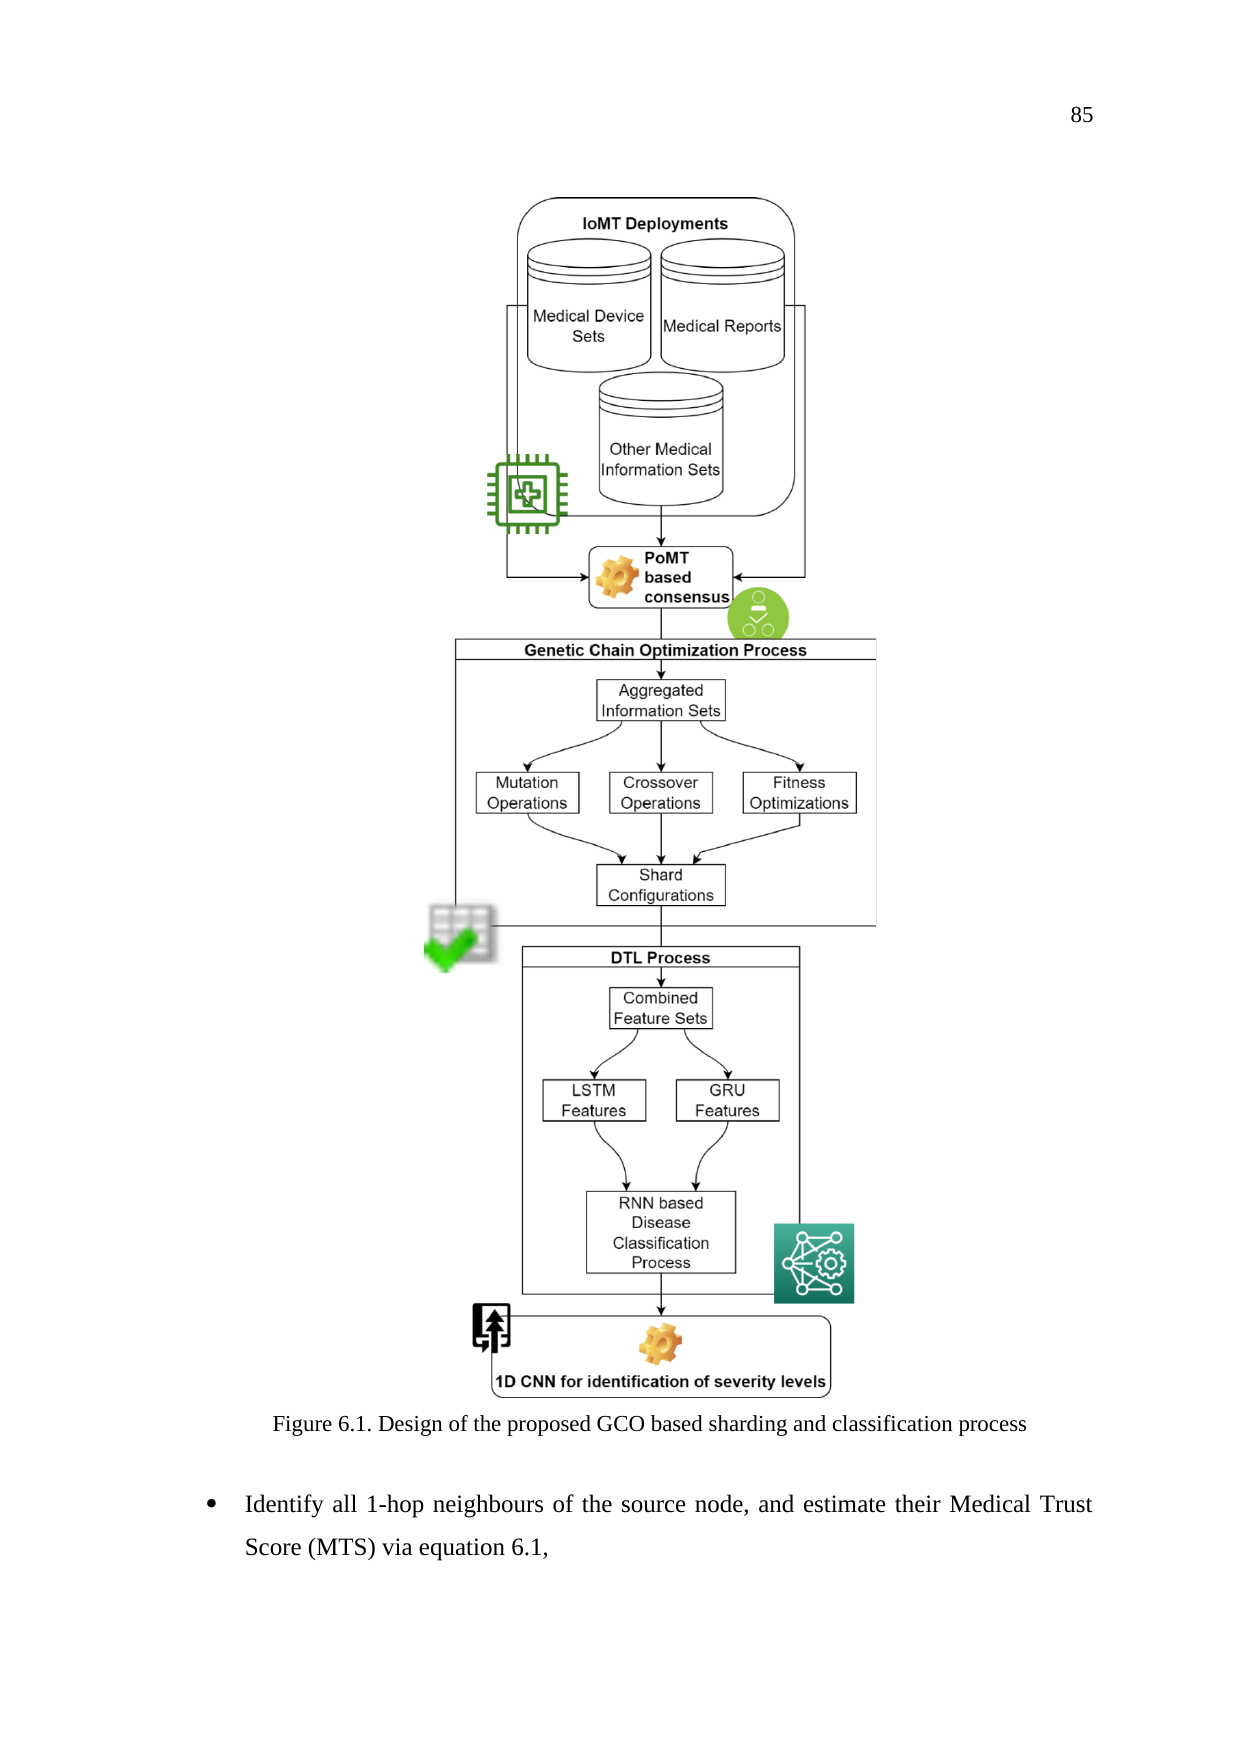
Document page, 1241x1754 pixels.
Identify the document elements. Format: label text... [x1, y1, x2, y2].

picture [424, 197, 877, 1398]
list Identify all 1-hop neighbours of the source node, and estimate their Medical Trust Score (MTS) via equation 6.1, [207, 1489, 1093, 1561]
text Figure 6.1. Design of the proposed GCO based sharding and classification process [207, 1410, 1093, 1437]
